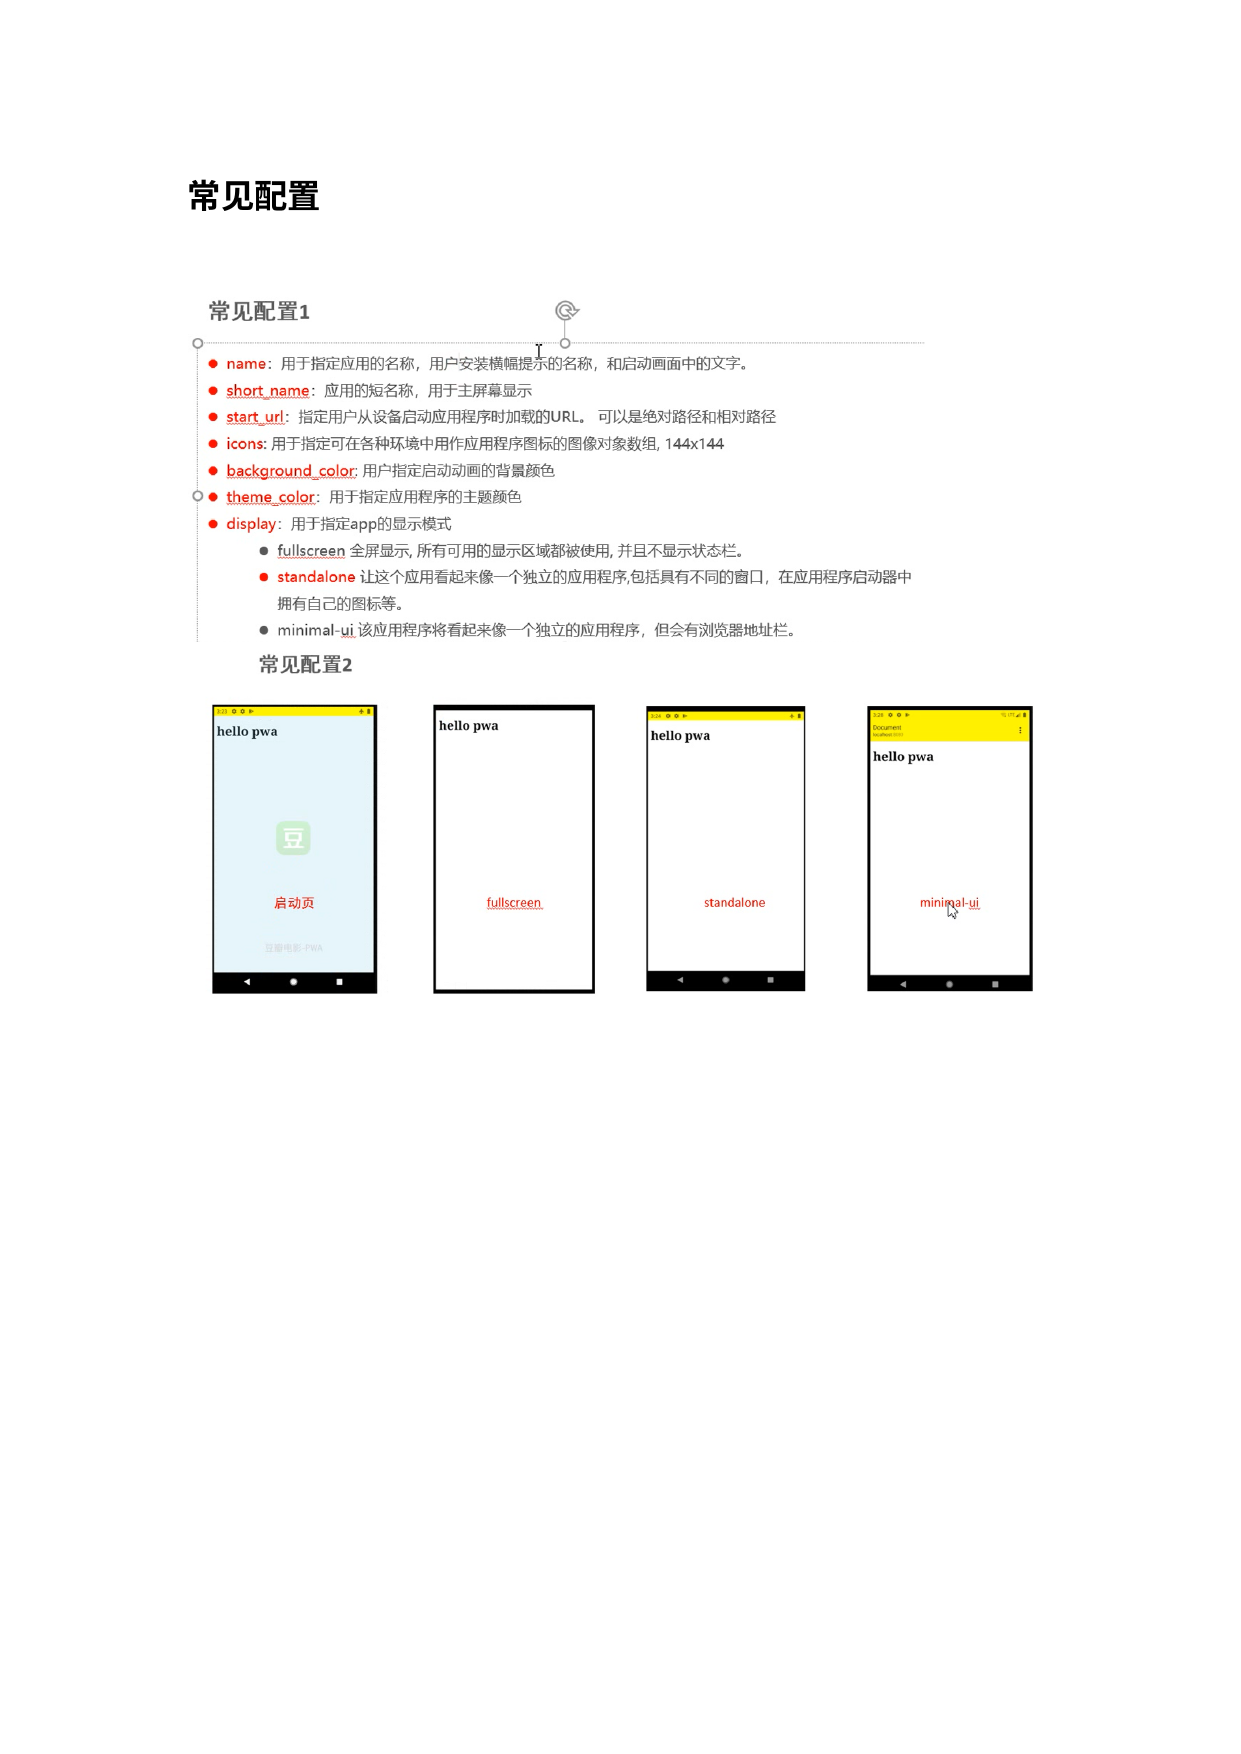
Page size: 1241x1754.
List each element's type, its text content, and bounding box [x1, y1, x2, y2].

picture [187, 646, 1053, 1008]
subtitle 常见配置 [187, 162, 1053, 227]
picture [187, 289, 925, 642]
